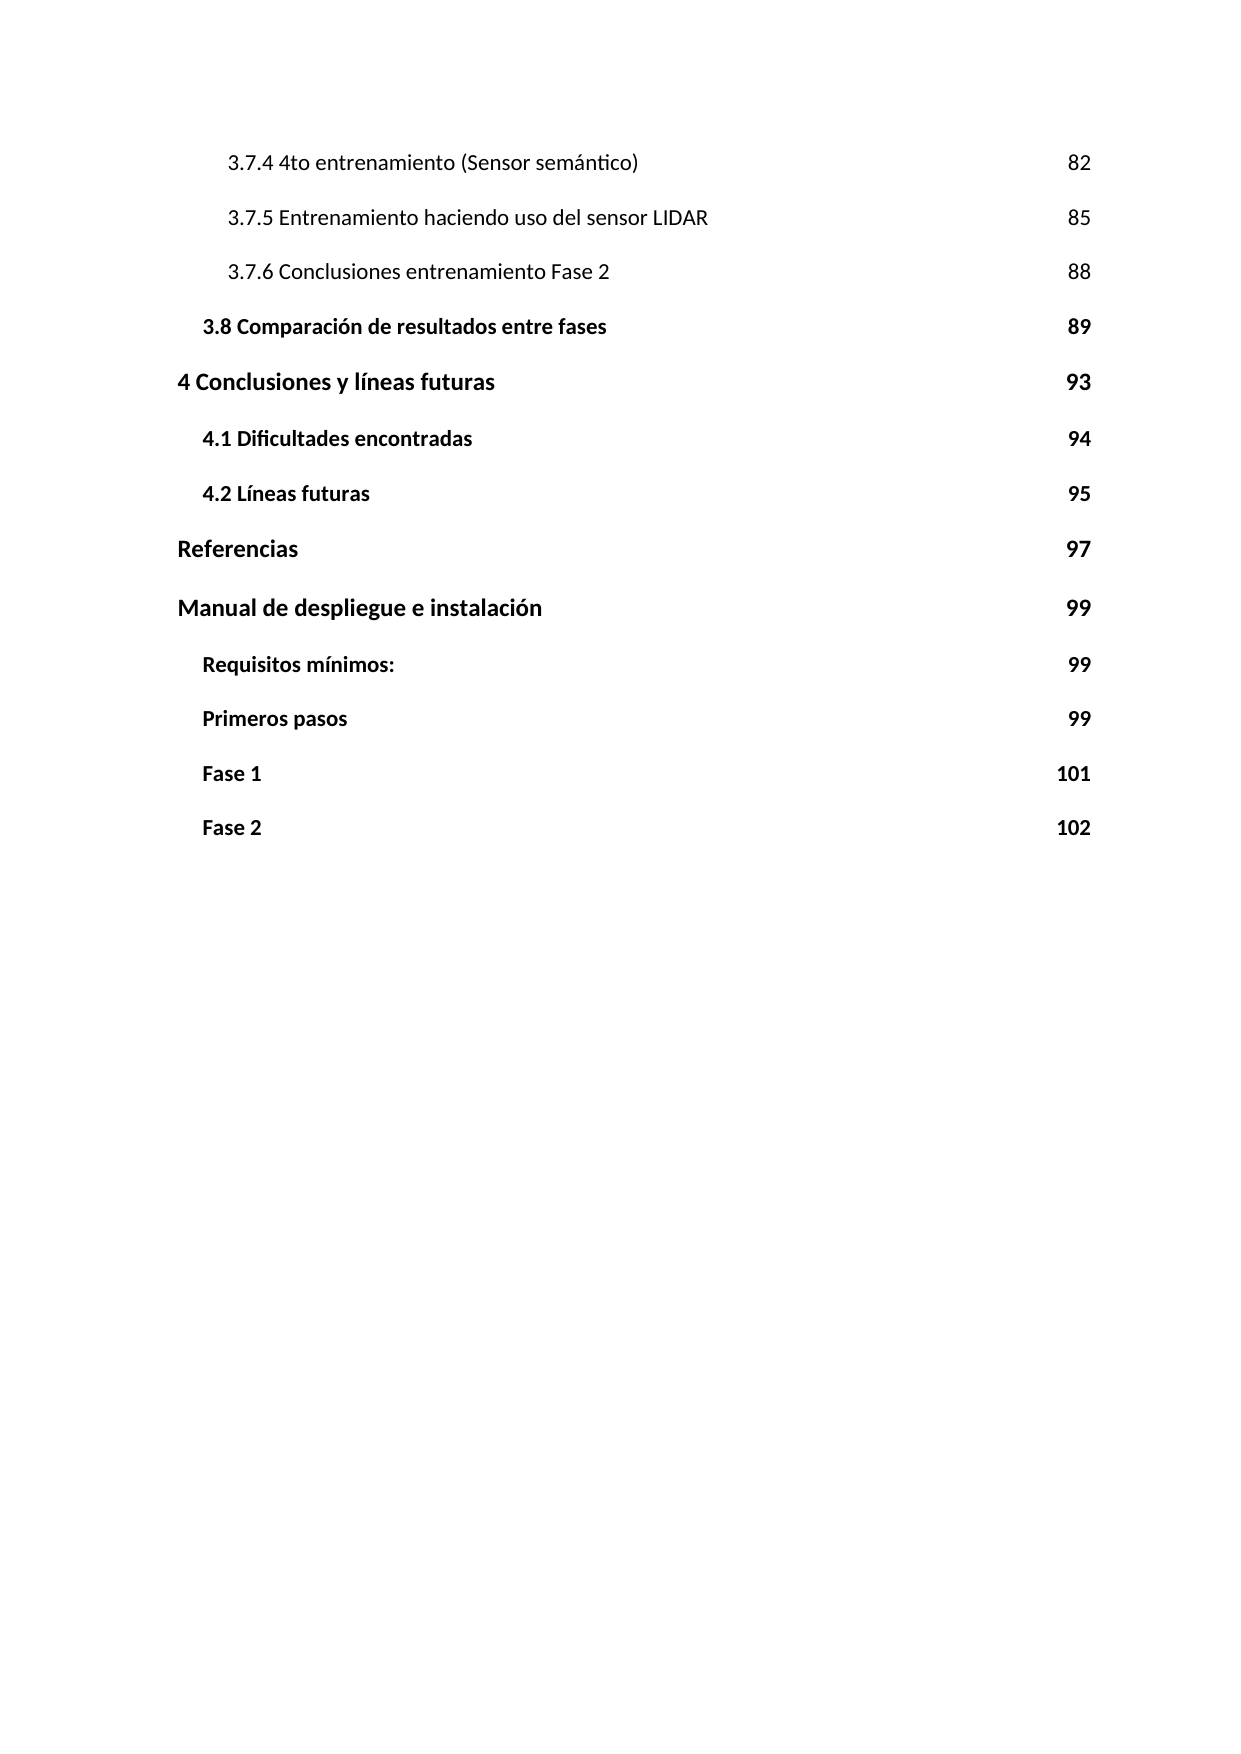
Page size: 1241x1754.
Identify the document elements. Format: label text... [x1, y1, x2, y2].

text Fase 2 102 [202, 813, 1092, 841]
text Primeros pasos 99 [202, 704, 1092, 732]
text 4 Conclusiones y líneas futuras 93 [177, 366, 1092, 397]
text Manual de despliegue e instalación 99 [177, 592, 1092, 622]
text Fase 1 101 [202, 759, 1092, 787]
text Referencias 97 [177, 533, 1092, 564]
text 4.1 Dificultades encontradas 94 [202, 424, 1092, 452]
text 3.8 Comparación de resultados entre fases 89 [202, 312, 1092, 340]
text 3.7.5 Entrenamiento haciendo uso del sensor LIDAR 85 [227, 203, 1092, 231]
text Requisitos mínimos: 99 [202, 650, 1092, 678]
text 3.7.4 4to entrenamiento (Sensor semántico) 82 [227, 148, 1092, 176]
text 4.2 Líneas futuras 95 [202, 479, 1092, 507]
text 3.7.6 Conclusiones entrenamiento Fase 2 88 [227, 257, 1092, 285]
